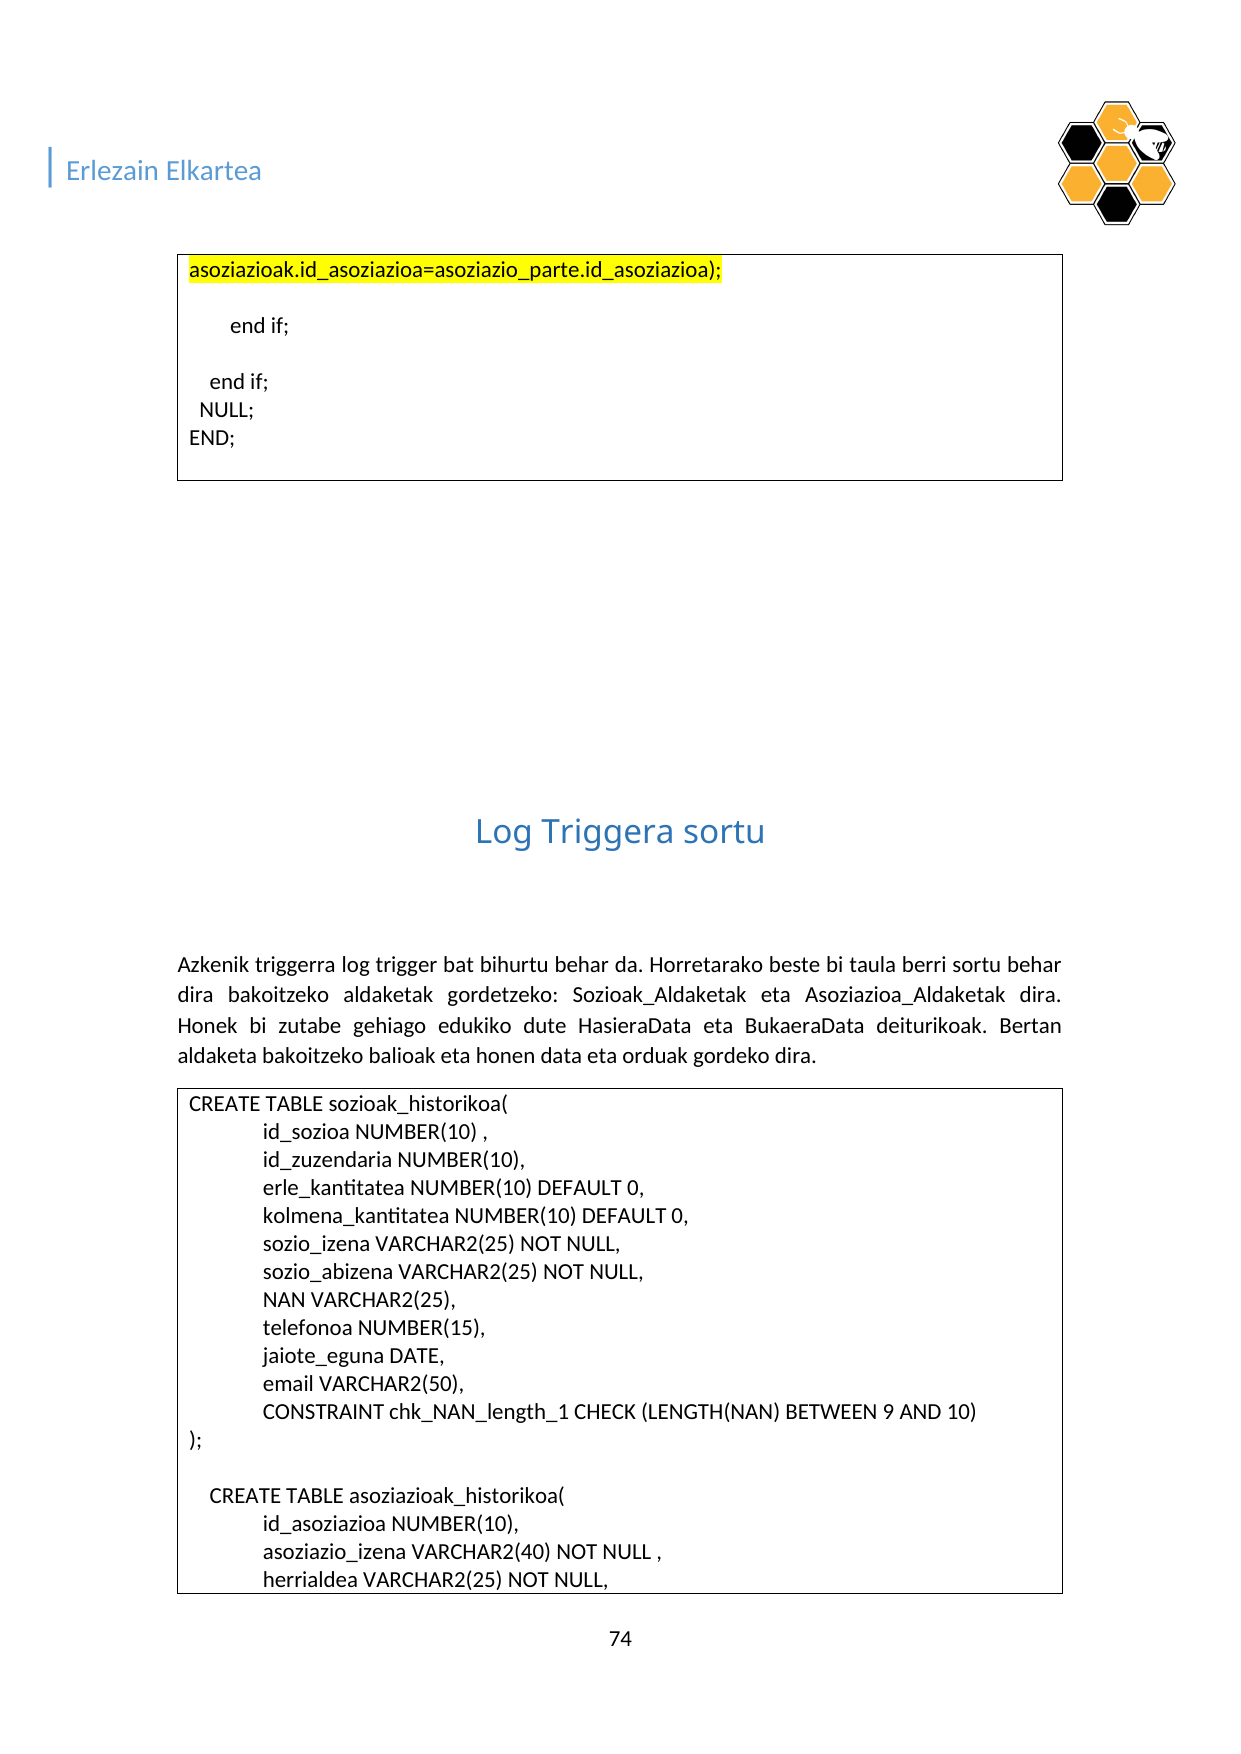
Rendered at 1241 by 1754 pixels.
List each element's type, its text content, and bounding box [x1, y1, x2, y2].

text Azkenik triggerra log trigger bat bihurtu behar da. Horretarako beste bi taula berri sortu behar dira bakoitzeko aldaketak gordetzeko: Sozioak_Aldaketak eta Asoziazioa_Aldaketak dira. Honek bi zutabe gehiago edukiko dute HasieraData eta BukaeraData deiturikoak. Bertan aldaketa bakoitzeko balioak eta honen data eta orduak gordeko dira. [177, 950, 1063, 1069]
picture [1045, 101, 1200, 227]
subtitle Log Triggera sortu [177, 808, 1063, 853]
